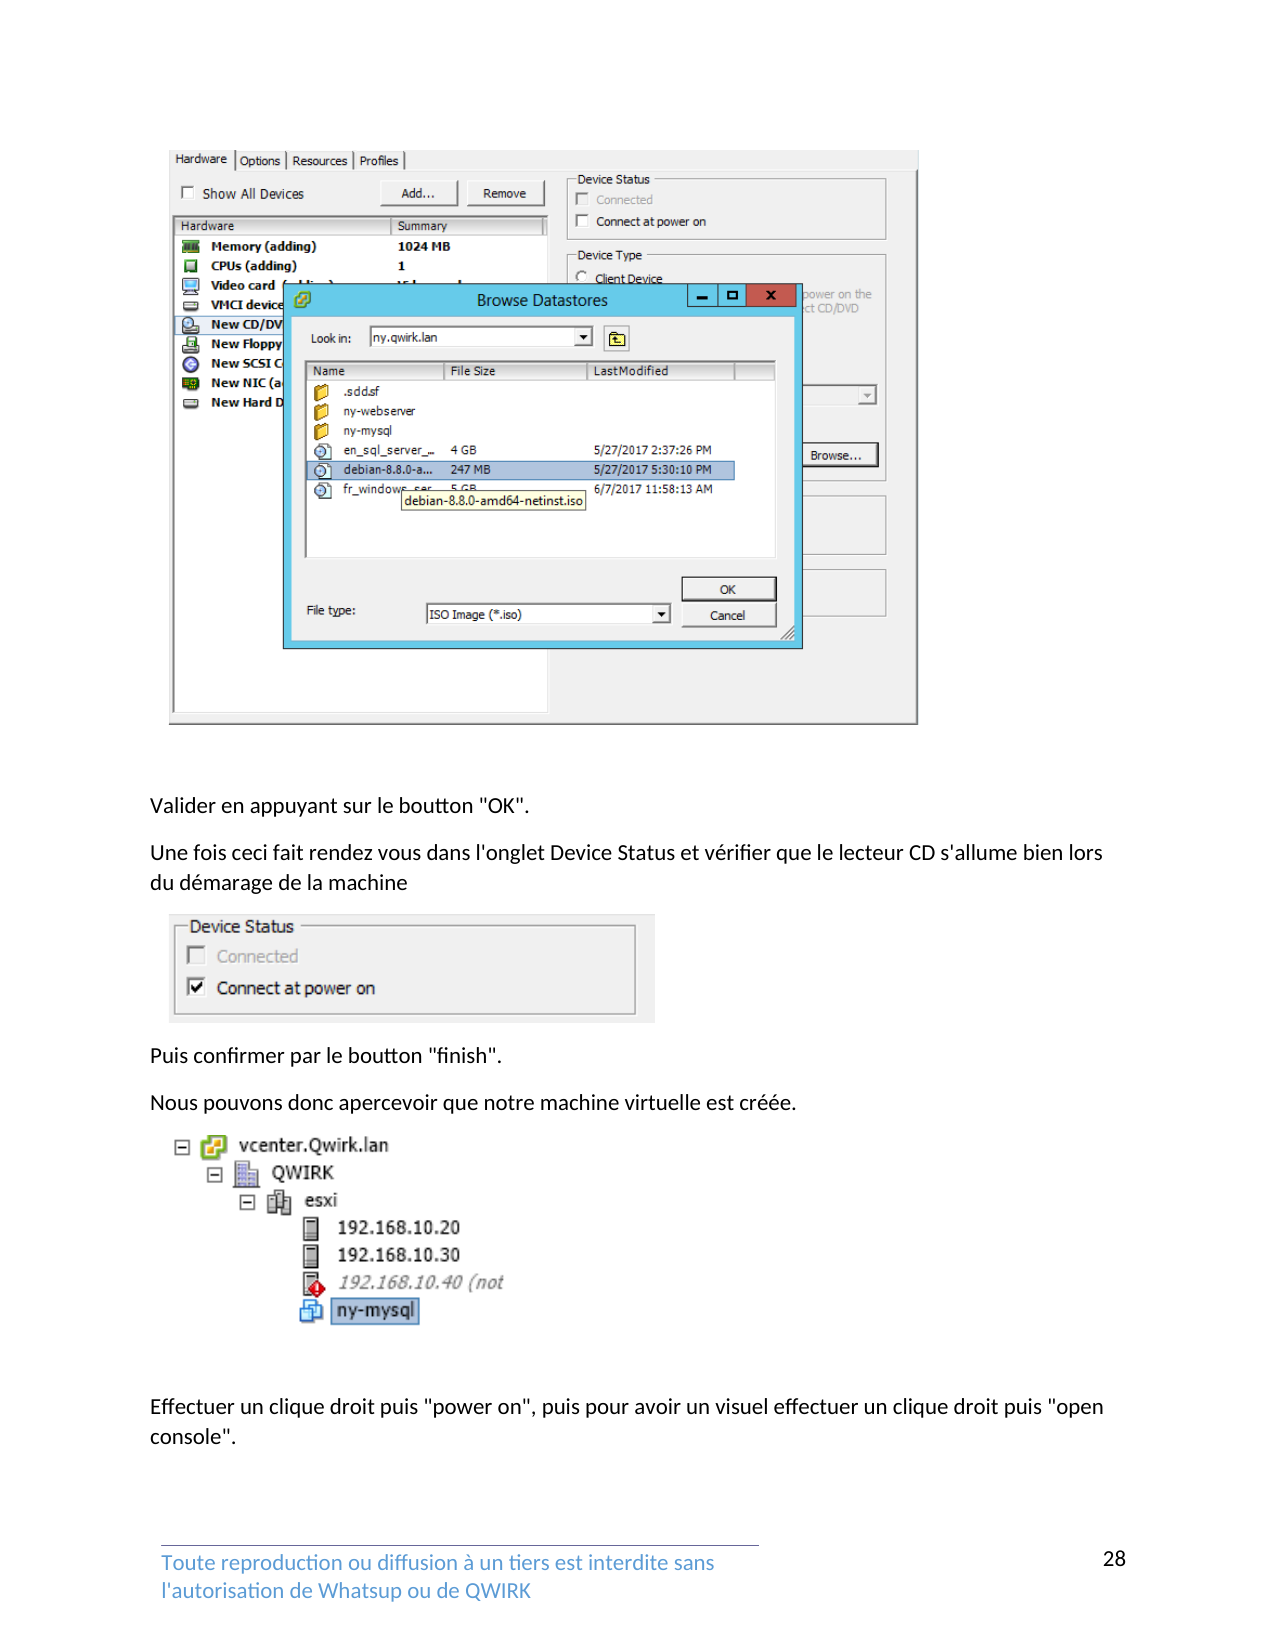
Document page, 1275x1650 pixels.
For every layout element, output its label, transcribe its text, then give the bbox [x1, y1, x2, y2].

text Puis confirmer par le boutton "finish". [150, 1041, 1125, 1069]
text Nous pouvons donc apercevoir que notre machine virtuelle est créée. [150, 1088, 1125, 1116]
text Valider en appuyant sur le boutton "OK". [150, 791, 1125, 819]
text Une fois ceci fait rendez vous dans l'onglet Device Status et vérifier que le lecteur CD s'allume bien lors du démarage de la machine [150, 838, 1125, 896]
text Effectuer un clique droit puis "power on", puis pour avoir un visuel effectuer un clique droit puis "open console". [150, 1392, 1125, 1450]
